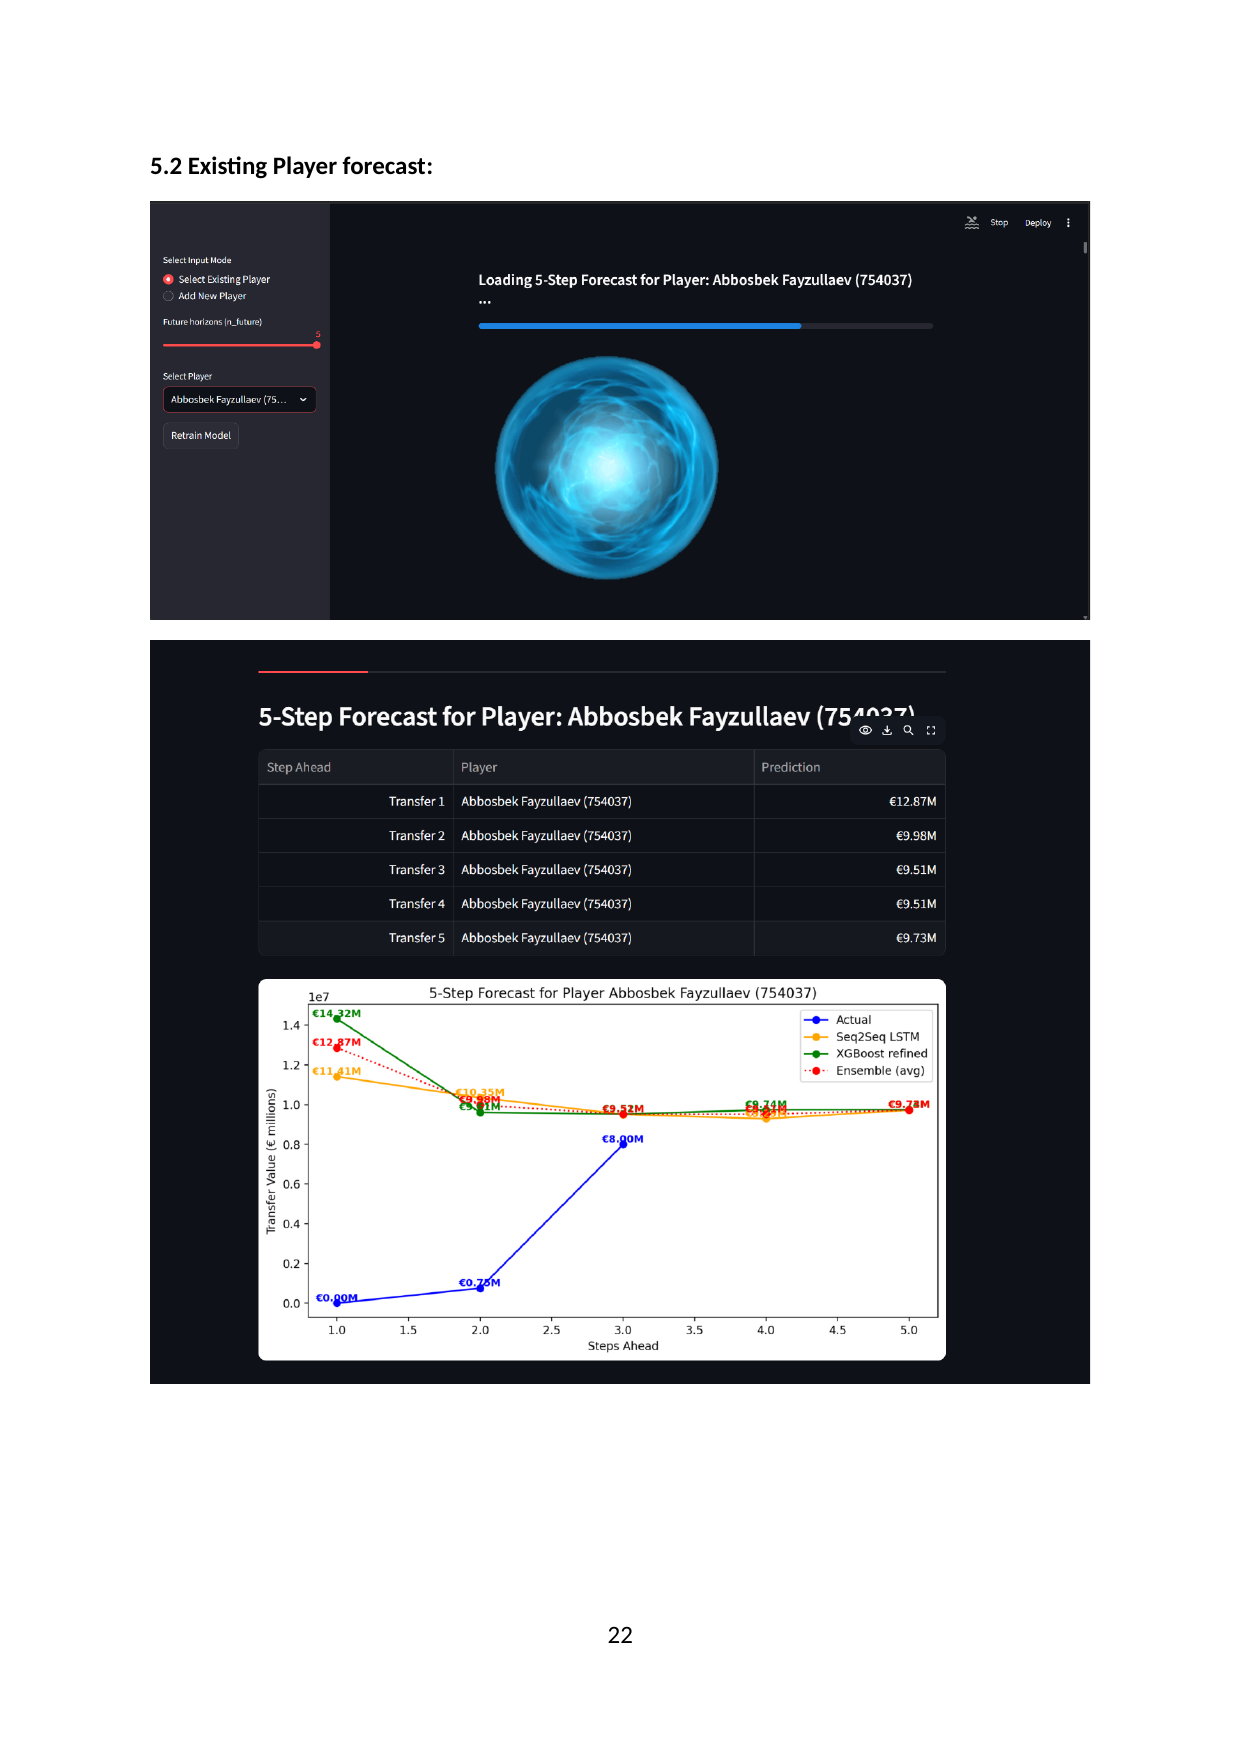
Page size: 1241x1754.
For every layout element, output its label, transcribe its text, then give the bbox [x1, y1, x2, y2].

picture [150, 201, 1091, 620]
text 5.2 Existing Player forecast: [150, 150, 1090, 181]
picture [150, 640, 1091, 1384]
